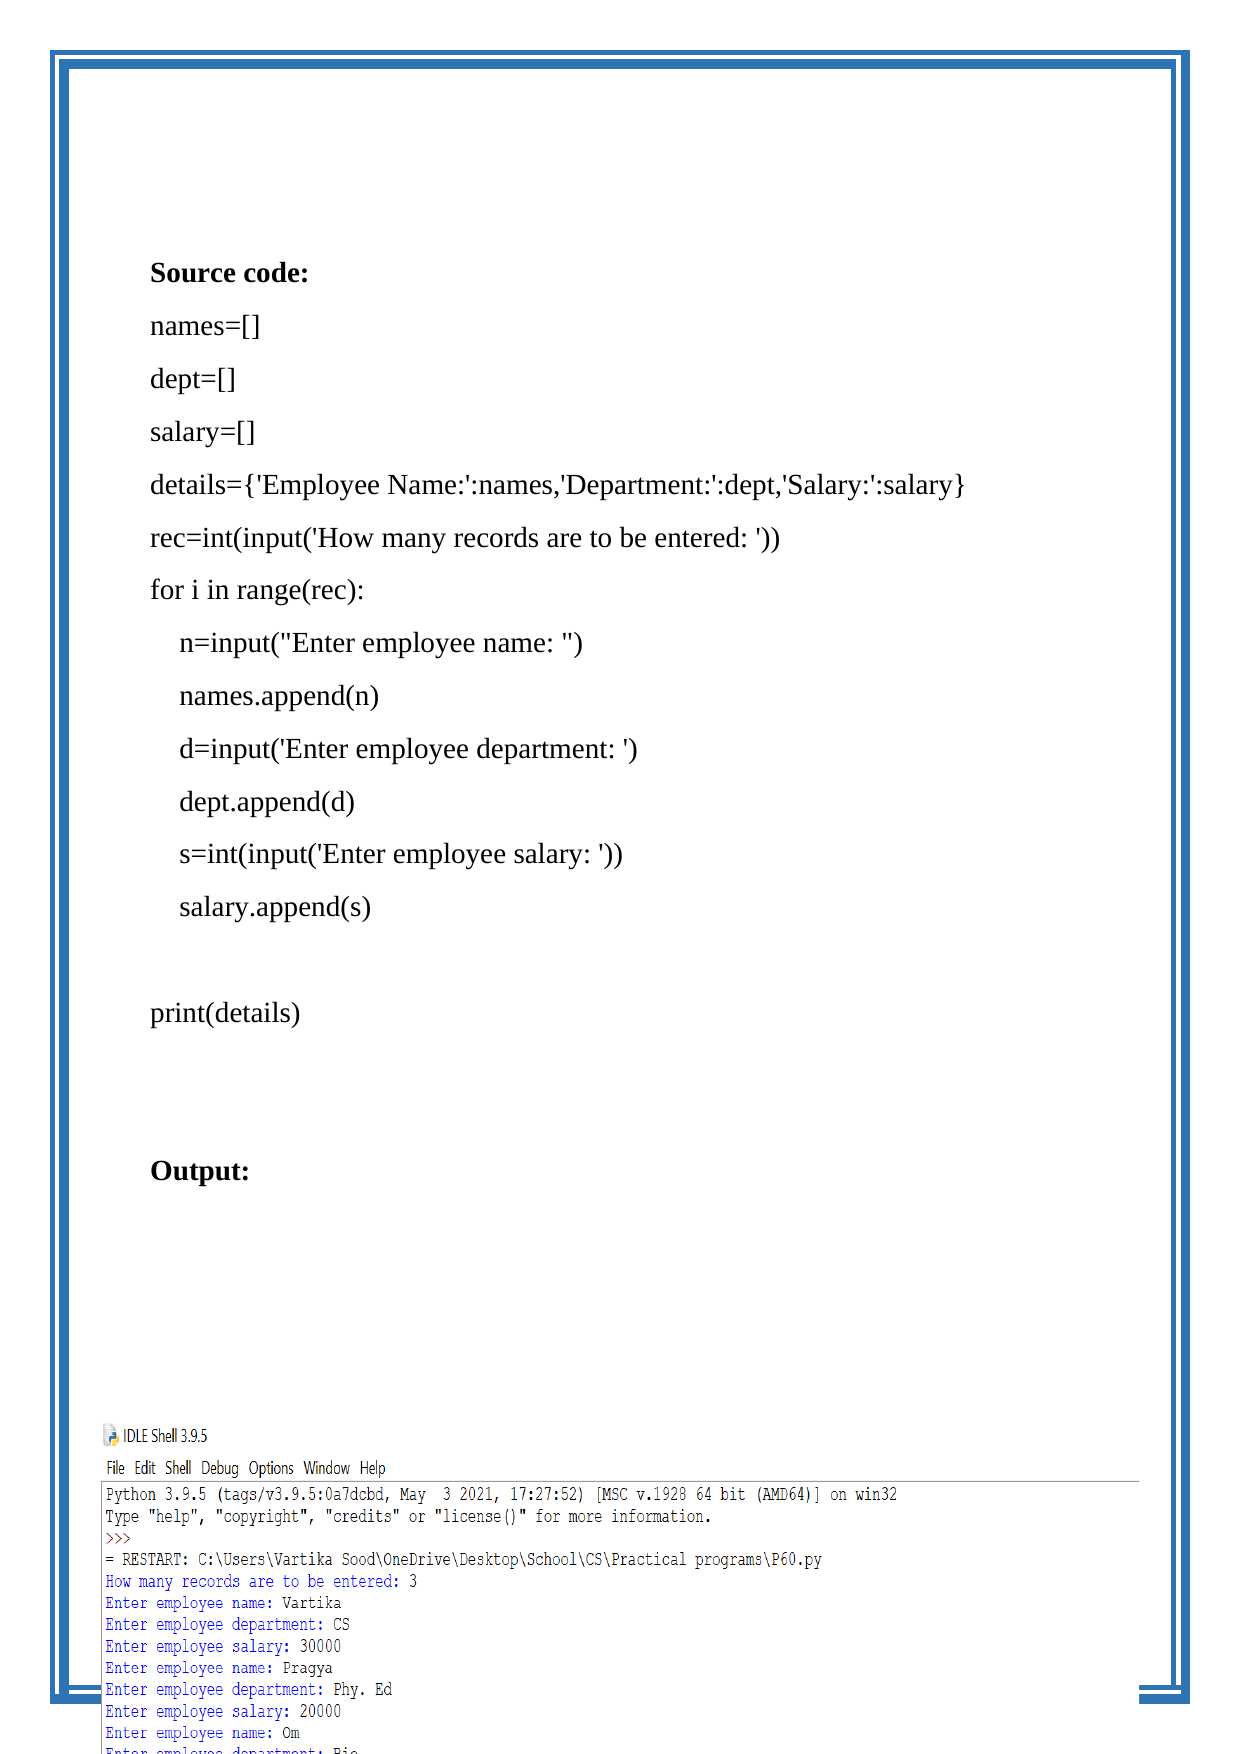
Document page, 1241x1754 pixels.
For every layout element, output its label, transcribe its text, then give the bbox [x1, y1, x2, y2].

text print(details) [150, 995, 1090, 1028]
text dept=[] [150, 361, 1090, 395]
text n=input("Enter employee name: ") [150, 625, 1090, 659]
text details={'Employee Name:':names,'Department:':dept,'Salary:':salary} [150, 467, 1090, 500]
text salary.append(s) [150, 889, 1090, 923]
text dept.append(d) [150, 784, 1090, 817]
picture [101, 1418, 1140, 1754]
text names=[] [150, 308, 1090, 342]
text Source code: [150, 256, 1090, 289]
text Output: [150, 1153, 1090, 1187]
text for i in range(rec): [150, 572, 1090, 606]
text salary=[] [150, 414, 1090, 448]
text d=input('Enter employee department: ') [150, 731, 1090, 764]
text names.append(n) [150, 678, 1090, 712]
text s=int(input('Enter employee salary: ')) [150, 837, 1090, 870]
text rec=int(input('How many records are to be entered: ')) [150, 520, 1090, 553]
